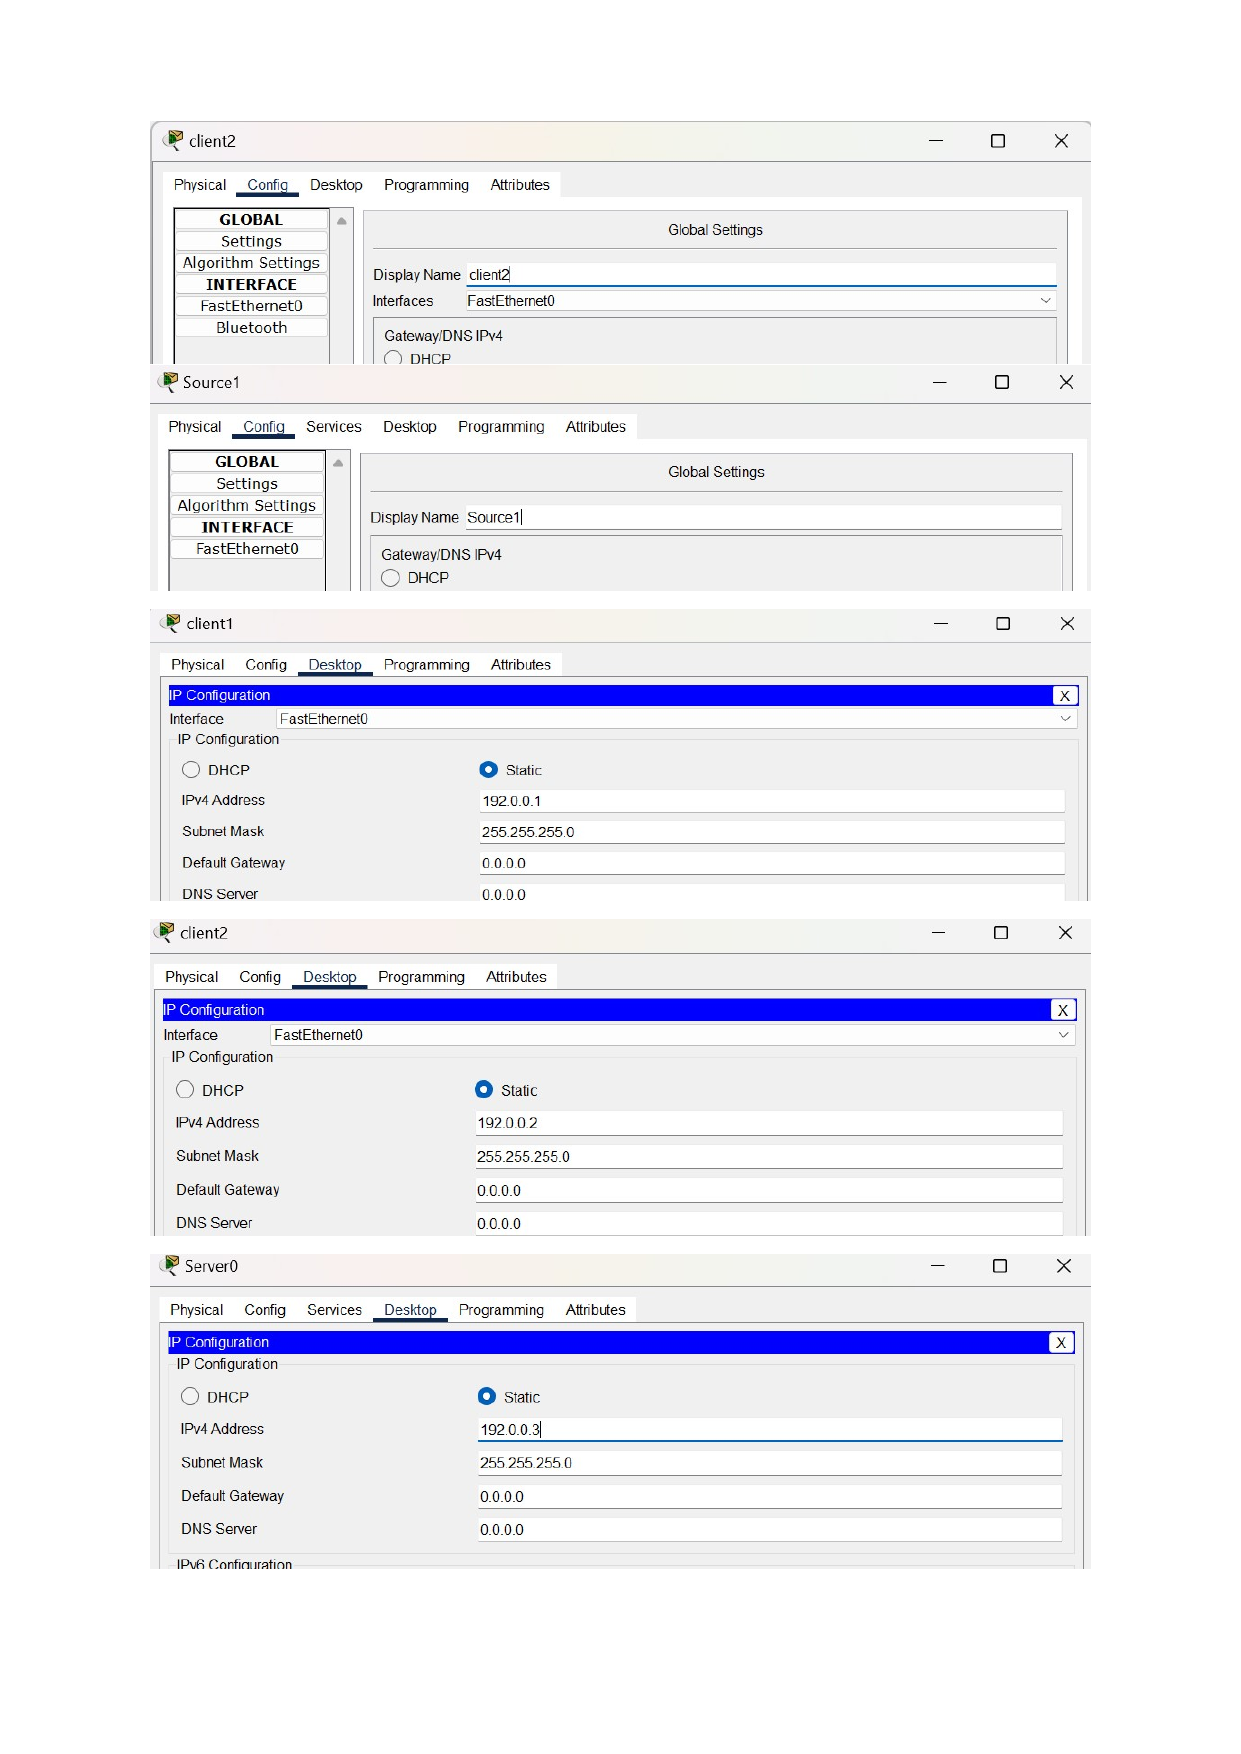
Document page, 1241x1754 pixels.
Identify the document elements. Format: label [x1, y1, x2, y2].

picture [150, 365, 1091, 591]
picture [150, 919, 1091, 1236]
picture [150, 121, 1091, 364]
picture [150, 1254, 1091, 1569]
picture [150, 609, 1091, 901]
